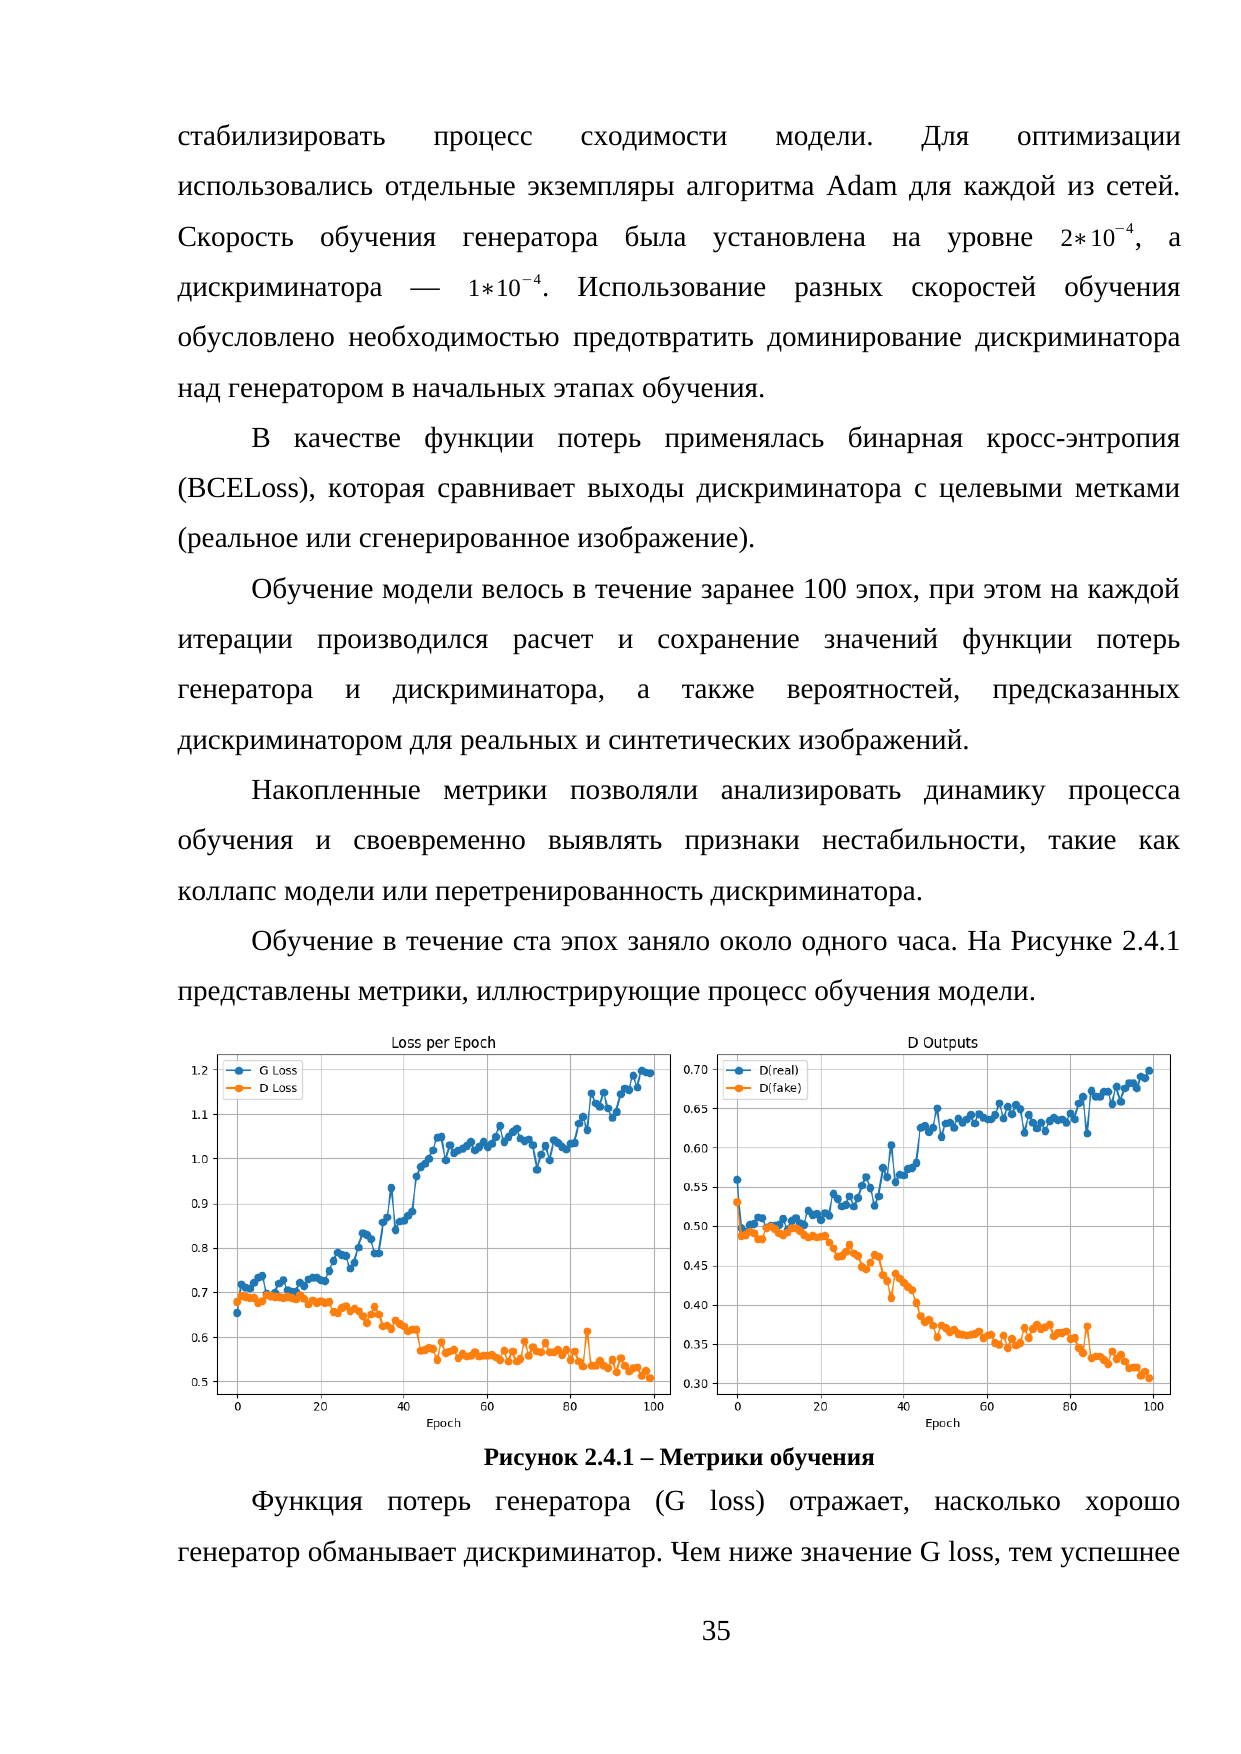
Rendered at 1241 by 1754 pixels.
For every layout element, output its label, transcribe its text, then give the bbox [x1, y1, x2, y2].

text Накопленные метрики позволяли анализировать динамику процесса обучения и своевременно выявлять признаки нестабильности, такие как коллапс модели или перетренированность дискриминатора. [177, 772, 1181, 906]
text Обучение в течение ста эпох заняло около одного часа. На Рисунке 2.4.1 представлены метрики, иллюстрирующие процесс обучения модели. [177, 923, 1181, 1007]
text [177, 1483, 1181, 1567]
picture [177, 1023, 1182, 1442]
text Обучение модели велось в течение заранее 100 эпох, при этом на каждой итерации производился расчет и сохранение значений функции потерь генератора и дискриминатора, а также вероятностей, предсказанных дискриминатором для реальных и синтетических изображений. [177, 571, 1181, 755]
text В качестве функции потерь применялась бинарная кросс-энтропия (BCELoss), которая сравнивает выходы дискриминатора с целевыми метками (реальное или сгенерированное изображение). [177, 420, 1181, 554]
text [177, 118, 1181, 403]
text Рисунок 2.4.1 – Метрики обучения [177, 1442, 1181, 1471]
